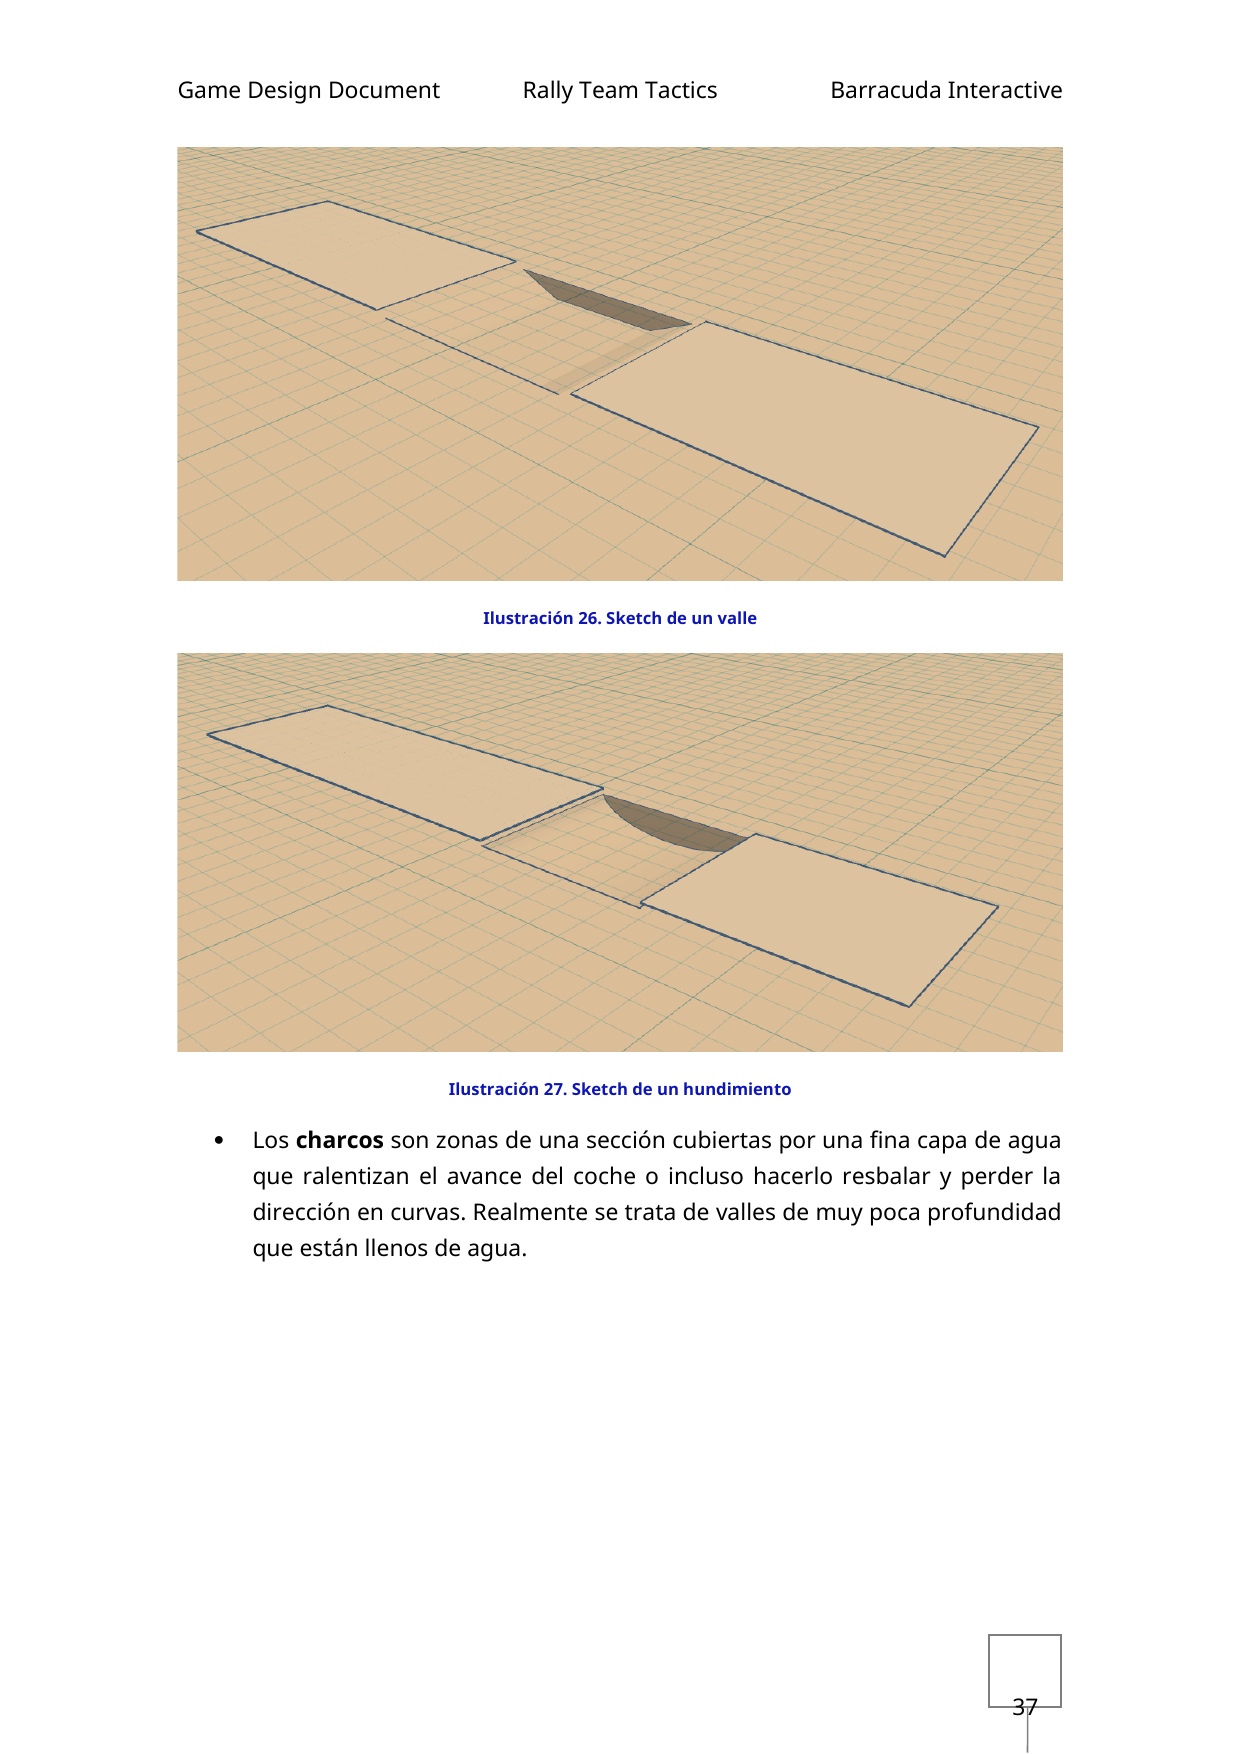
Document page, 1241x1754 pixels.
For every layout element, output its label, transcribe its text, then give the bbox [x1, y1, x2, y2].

picture [177, 653, 1063, 1052]
picture [177, 147, 1063, 581]
list Los charcos son zonas de una sección cubiertas por una fina capa de agua que ralentizan el avance del coche o incluso hacerlo resbalar y perder la dirección en curvas. Realmente se trata de valles de muy poca profundidad que están llenos de agua. [215, 1124, 1063, 1263]
